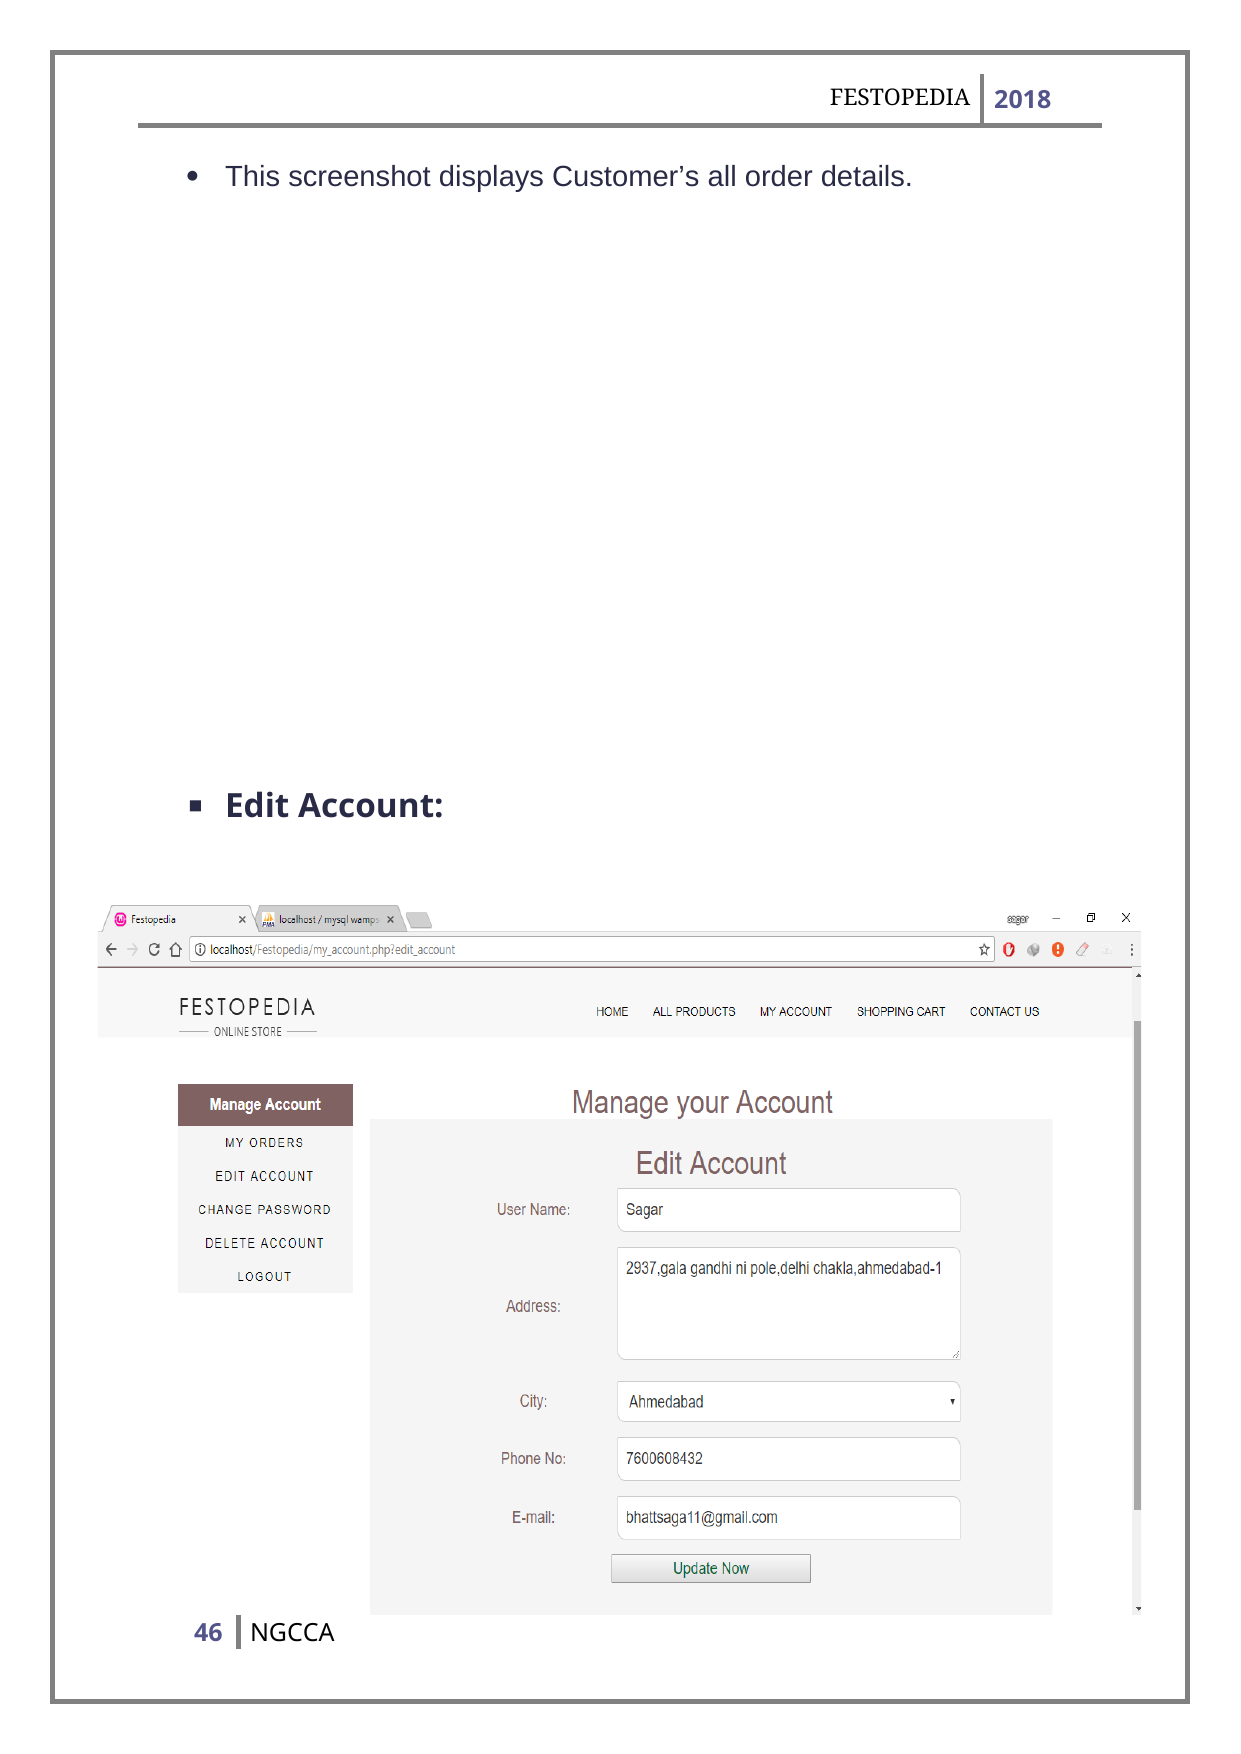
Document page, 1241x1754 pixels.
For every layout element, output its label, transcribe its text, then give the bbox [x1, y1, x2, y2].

list Edit Account: [187, 782, 1090, 828]
picture [97, 905, 1140, 1615]
list This screenshot displays Customer’s all order details. [187, 159, 1090, 192]
